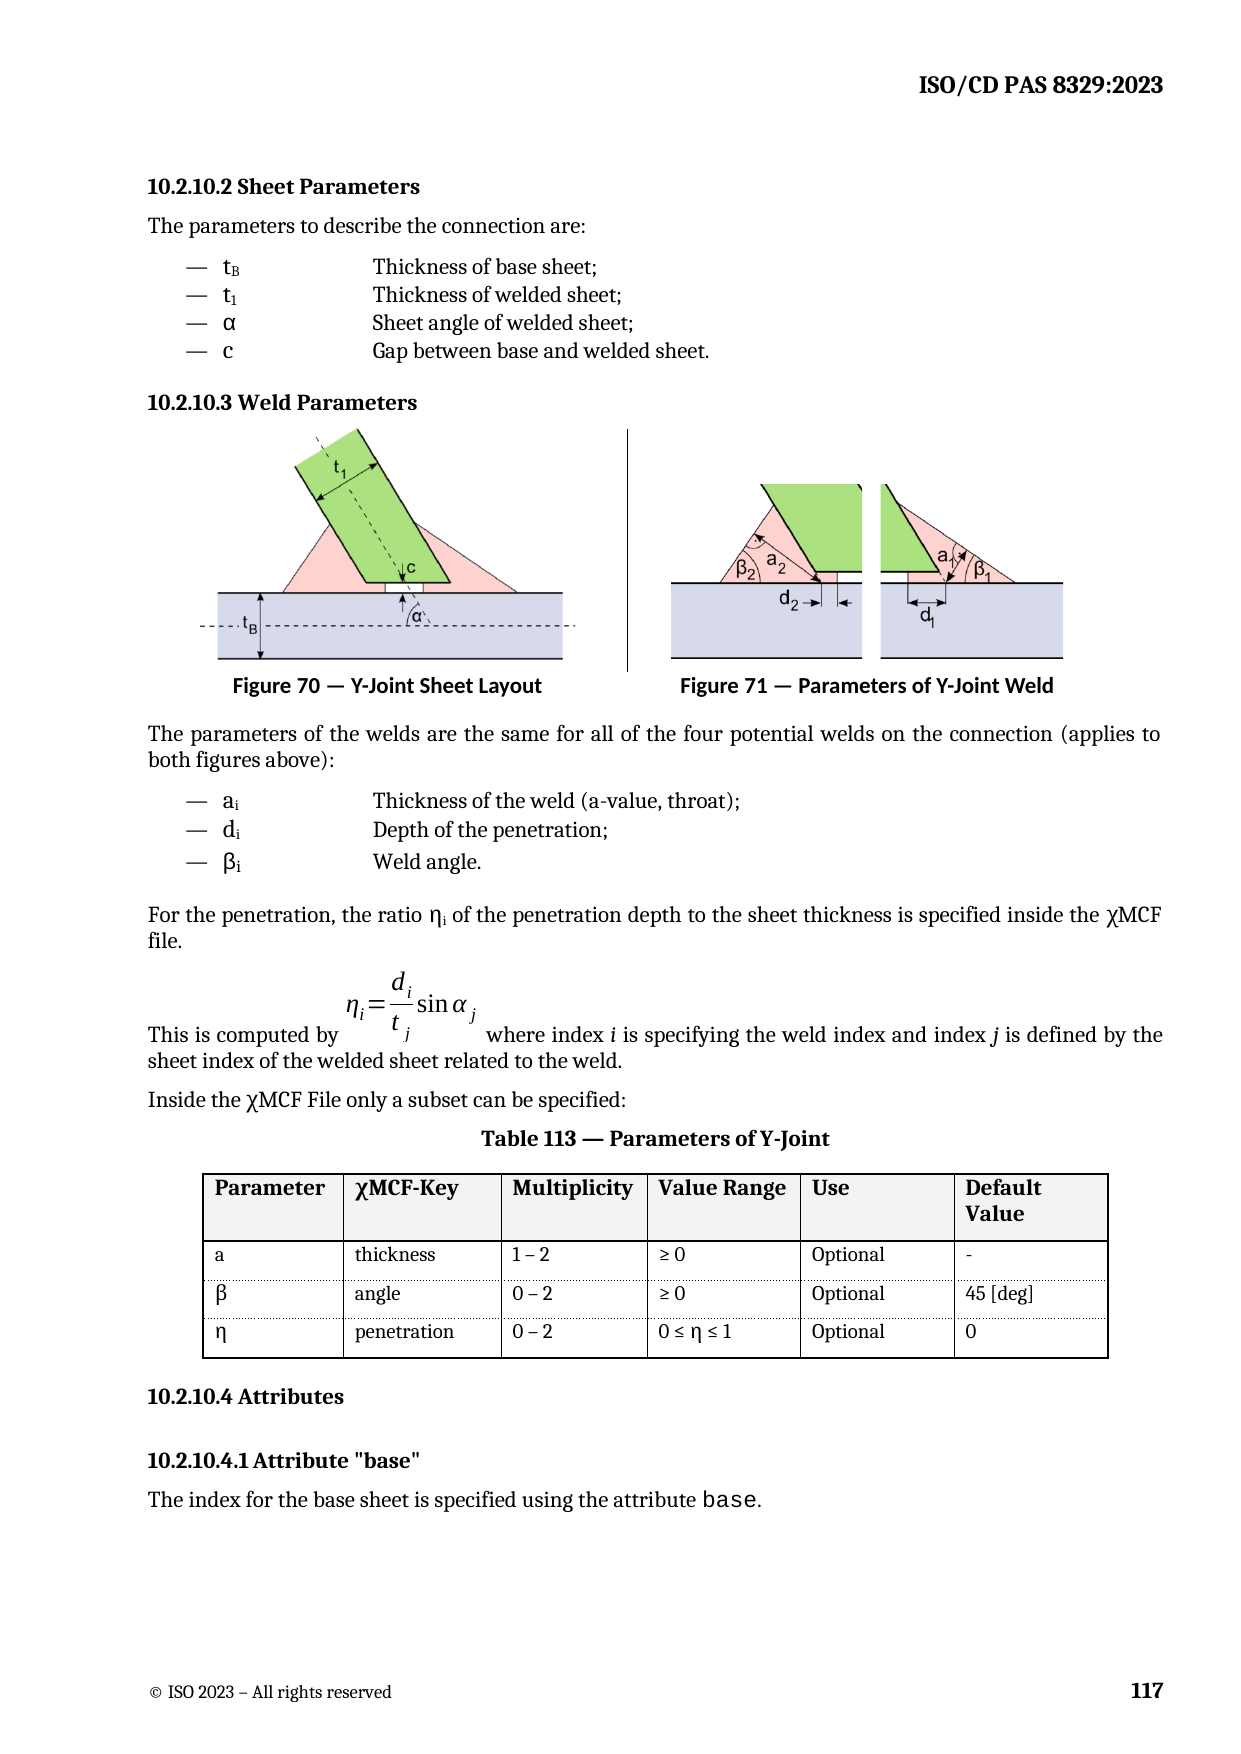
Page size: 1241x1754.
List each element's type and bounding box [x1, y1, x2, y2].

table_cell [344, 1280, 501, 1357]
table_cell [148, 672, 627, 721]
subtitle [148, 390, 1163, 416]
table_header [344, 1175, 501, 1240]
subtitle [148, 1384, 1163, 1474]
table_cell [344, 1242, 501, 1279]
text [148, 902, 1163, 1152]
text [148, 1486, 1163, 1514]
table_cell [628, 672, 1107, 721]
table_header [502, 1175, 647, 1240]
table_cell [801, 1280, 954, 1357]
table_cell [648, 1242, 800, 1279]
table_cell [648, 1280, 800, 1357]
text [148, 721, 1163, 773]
picture [671, 484, 863, 659]
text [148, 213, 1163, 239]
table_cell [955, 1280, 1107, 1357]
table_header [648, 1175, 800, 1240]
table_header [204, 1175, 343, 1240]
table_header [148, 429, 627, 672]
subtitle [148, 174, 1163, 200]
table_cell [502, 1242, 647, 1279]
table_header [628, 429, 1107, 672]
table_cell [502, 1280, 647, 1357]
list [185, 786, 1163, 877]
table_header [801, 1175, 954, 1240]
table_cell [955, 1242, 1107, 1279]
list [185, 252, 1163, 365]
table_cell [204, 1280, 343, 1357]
picture [200, 428, 575, 660]
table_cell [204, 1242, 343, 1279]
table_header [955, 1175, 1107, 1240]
picture [880, 484, 1064, 659]
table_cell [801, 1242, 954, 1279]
